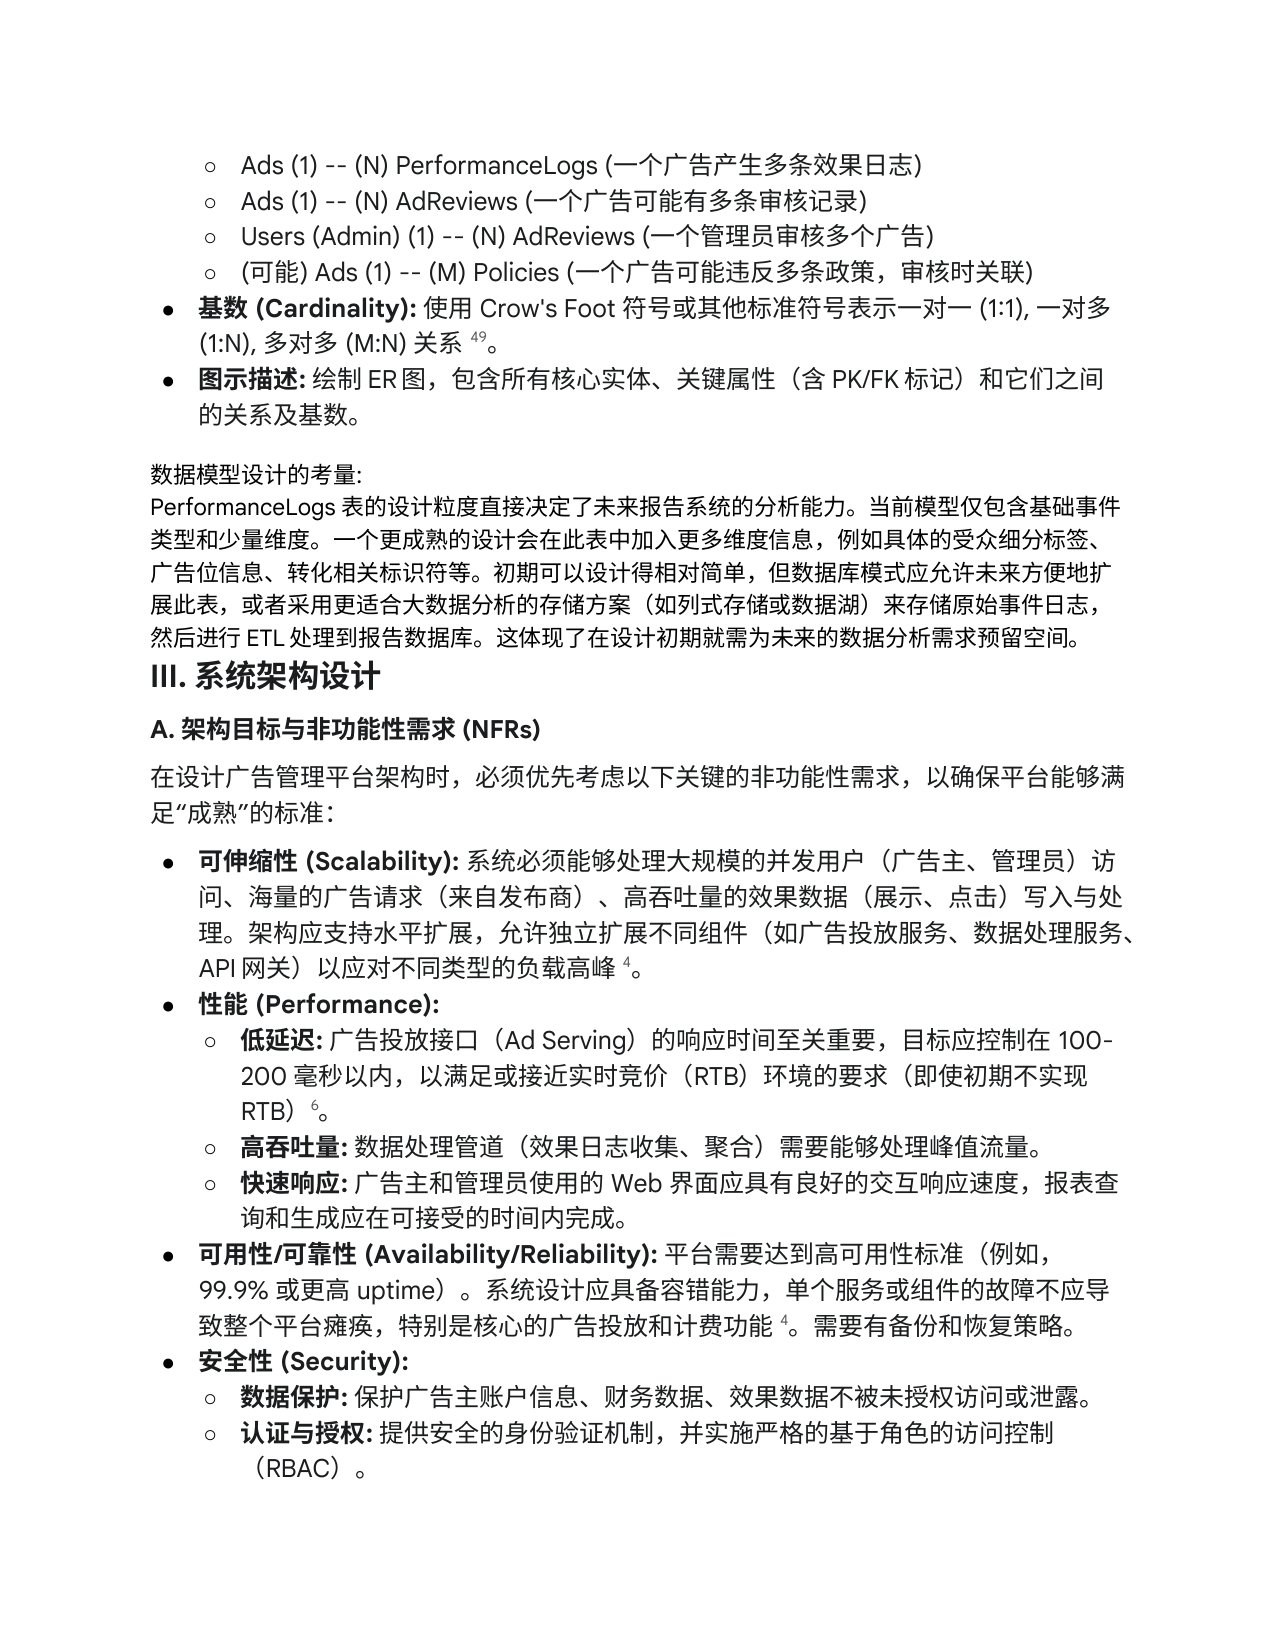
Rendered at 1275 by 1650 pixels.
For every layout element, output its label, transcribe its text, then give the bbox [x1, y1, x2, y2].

list 可伸缩性 (Scalability): 系统必须能够处理大规模的并发用户（广告主、管理员）访问、海量的广告请求（来自发布商）、高吞吐量的效果数据（展示、点击）写入与处理。架构应支持水平扩展，允许独立扩展不同组件（如广告投放服务、数据处理服务、API网关）以应对不同类型的负载高峰 4。 [161, 846, 1125, 985]
list 图示描述: 绘制ER图，包含所有核心实体、关键属性（含PK/FK标记）和它们之间的关系及基数。 [161, 364, 1125, 431]
list Ads (1) -- (N) AdReviews (一个广告可能有多条审核记录) [203, 186, 1125, 217]
subtitle III. 系统架构设计 [150, 657, 1125, 696]
list 性能 (Performance): [161, 989, 1125, 1021]
list 可用性/可靠性 (Availability/Reliability): 平台需要达到高可用性标准（例如，99.9% 或更高 uptime）。系统设计应具备容错能力，单个服务或组件的故障不应导致整个平台瘫痪，特别是核心的广告投放和计费功能 4。需要有备份和恢复策略。 [161, 1239, 1125, 1342]
text 在设计广告管理平台架构时，必须优先考虑以下关键的非功能性需求，以确保平台能够满足“成熟”的标准： [150, 762, 1125, 829]
list 认证与授权: 提供安全的身份验证机制，并实施严格的基于角色的访问控制（RBAC）。 [203, 1418, 1125, 1485]
list 低延迟: 广告投放接口（Ad Serving）的响应时间至关重要，目标应控制在 100-200 毫秒以内，以满足或接近实时竞价（RTB）环境的要求（即使初期不实现RTB）6。 [203, 1025, 1125, 1128]
text 数据模型设计的考量: [150, 461, 1125, 489]
list 基数 (Cardinality): 使用 Crow's Foot 符号或其他标准符号表示一对一 (1:1), 一对多 (1:N), 多对多 (M:N) 关系 49。 [161, 293, 1125, 360]
list Users (Admin) (1) -- (N) AdReviews (一个管理员审核多个广告) [203, 221, 1125, 253]
list 快速响应: 广告主和管理员使用的 Web 界面应具有良好的交互响应速度，报表查询和生成应在可接受的时间内完成。 [203, 1168, 1125, 1235]
list Ads (1) -- (N) PerformanceLogs (一个广告产生多条效果日志) [203, 150, 1125, 181]
subtitle A. 架构目标与非功能性需求 (NFRs) [150, 714, 1125, 746]
text PerformanceLogs 表的设计粒度直接决定了未来报告系统的分析能力。当前模型仅包含基础事件类型和少量维度。一个更成熟的设计会在此表中加入更多维度信息，例如具体的受众细分标签、广告位信息、转化相关标识符等。初期可以设计得相对简单，但数据库模式应允许未来方便地扩展此表，或者采用更适合大数据分析的存储方案（如列式存储或数据湖）来存储原始事件日志，然后进行ETL处理到报告数据库。这体现了在设计初期就需为未来的数据分析需求预留空间。 [150, 493, 1125, 653]
list 安全性 (Security): [161, 1347, 1125, 1378]
list (可能) Ads (1) -- (M) Policies (一个广告可能违反多条政策，审核时关联) [203, 257, 1125, 288]
list 高吞吐量: 数据处理管道（效果日志收集、聚合）需要能够处理峰值流量。 [203, 1132, 1125, 1163]
list 数据保护: 保护广告主账户信息、财务数据、效果数据不被未授权访问或泄露。 [203, 1382, 1125, 1414]
